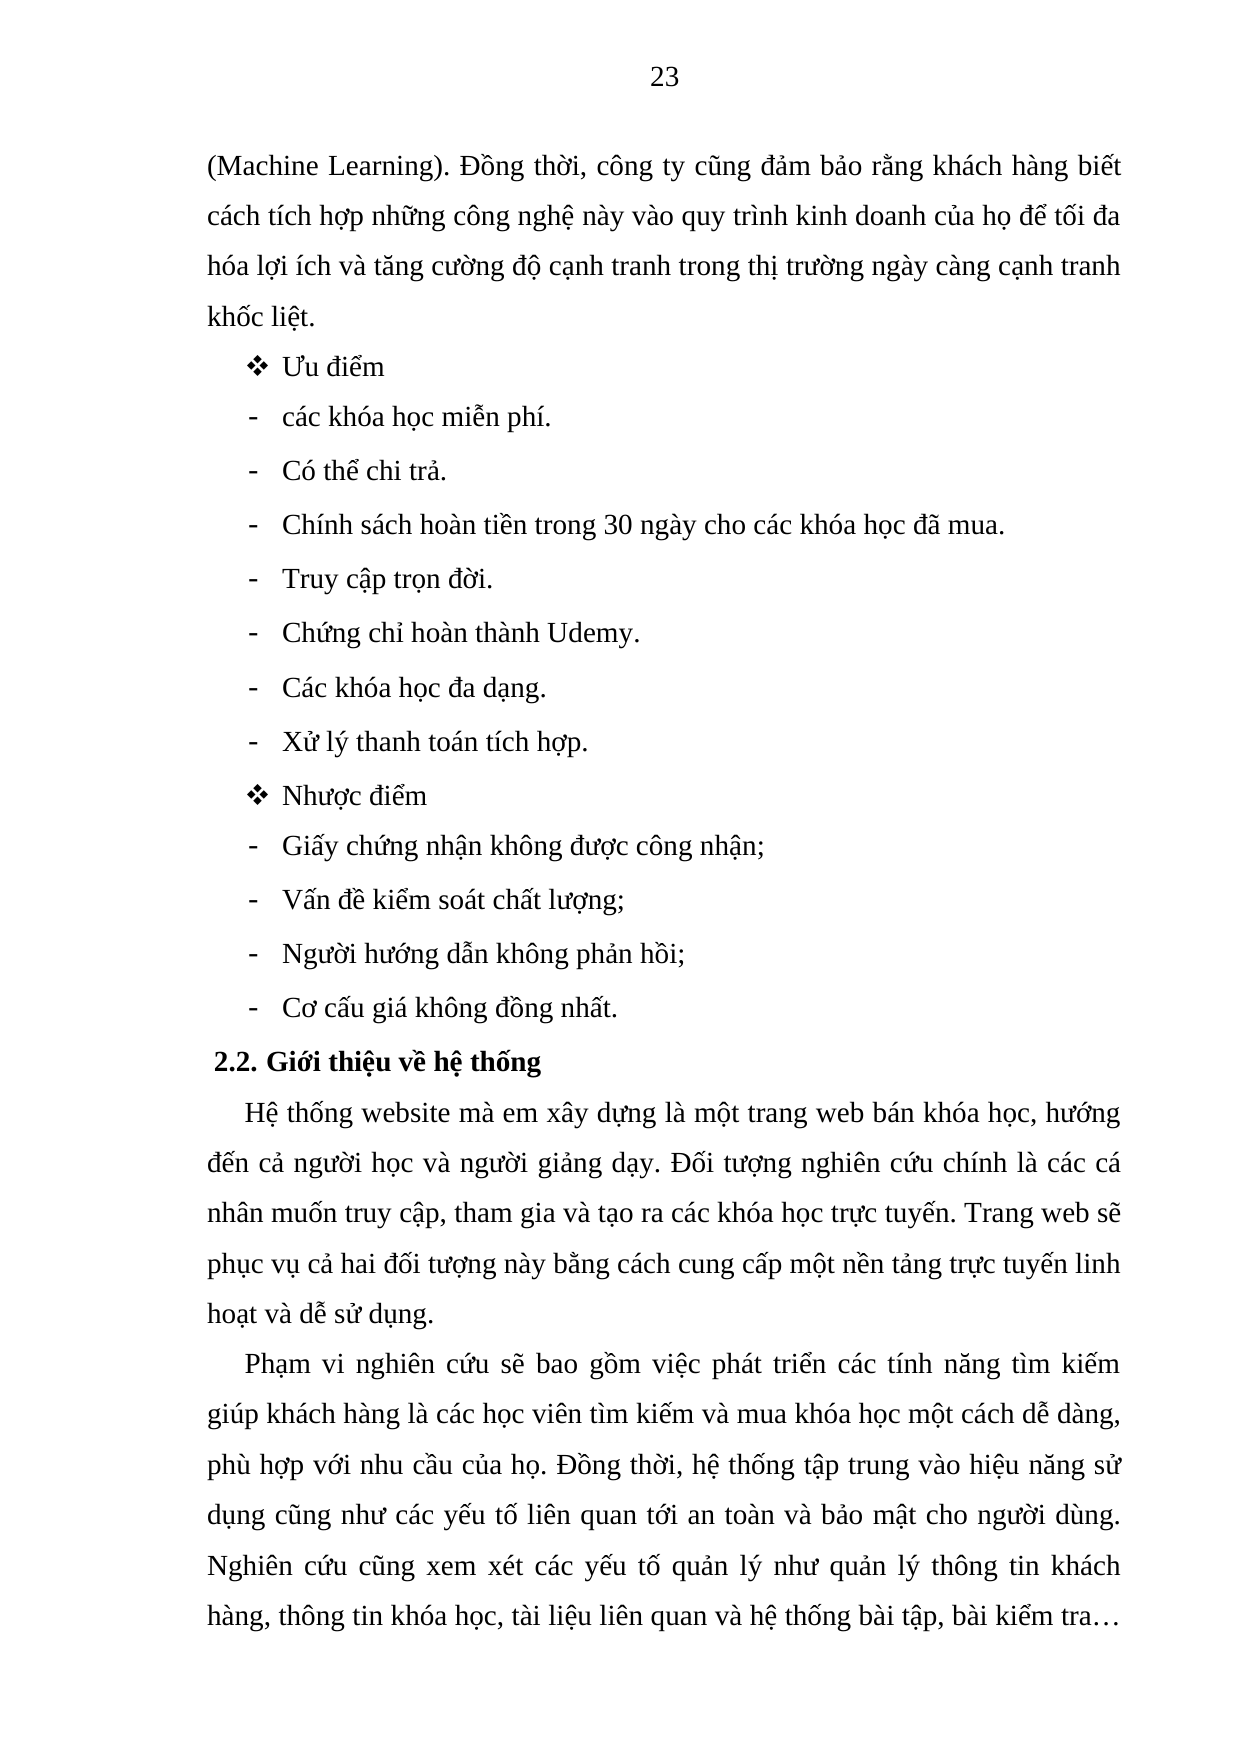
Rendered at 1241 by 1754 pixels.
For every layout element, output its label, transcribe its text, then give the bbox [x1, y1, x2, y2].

list Giấy chứng nhận không được công nhận; [244, 828, 1122, 864]
list Chứng chỉ hoàn thành Udemy. [244, 616, 1122, 652]
list Nhược điểm [244, 778, 1122, 811]
list các khóa học miễn phí. [244, 399, 1122, 435]
list Người hướng dẫn không phản hồi; [244, 936, 1122, 972]
list Có thể chi trả. [244, 453, 1122, 489]
text Hệ thống website mà em xây dựng là một trang web bán khóa học, hướng đến cả người học và người giảng dạy. Đối tượng nghiên cứu chính là các cá nhân muốn truy cập, tham gia và tạo ra các khóa học trực tuyến. Trang web sẽ phục vụ cả hai đối tượng này bằng cách cung cấp một nền tảng trực tuyến linh hoạt và dễ sử dụng. [207, 1095, 1122, 1329]
subtitle Giới thiệu về hệ thống [214, 1044, 1122, 1078]
list Cơ cấu giá không đồng nhất. [244, 990, 1122, 1026]
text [207, 148, 1122, 332]
list Chính sách hoàn tiền trong 30 ngày cho các khóa học đã mua. [244, 507, 1122, 543]
list Truy cập trọn đời. [244, 562, 1122, 598]
list Ưu điểm [244, 349, 1122, 383]
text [207, 1346, 1122, 1631]
list Vấn đề kiểm soát chất lượng; [244, 882, 1122, 918]
list Xử lý thanh toán tích hợp. [244, 724, 1122, 760]
list Các khóa học đa dạng. [244, 670, 1122, 706]
